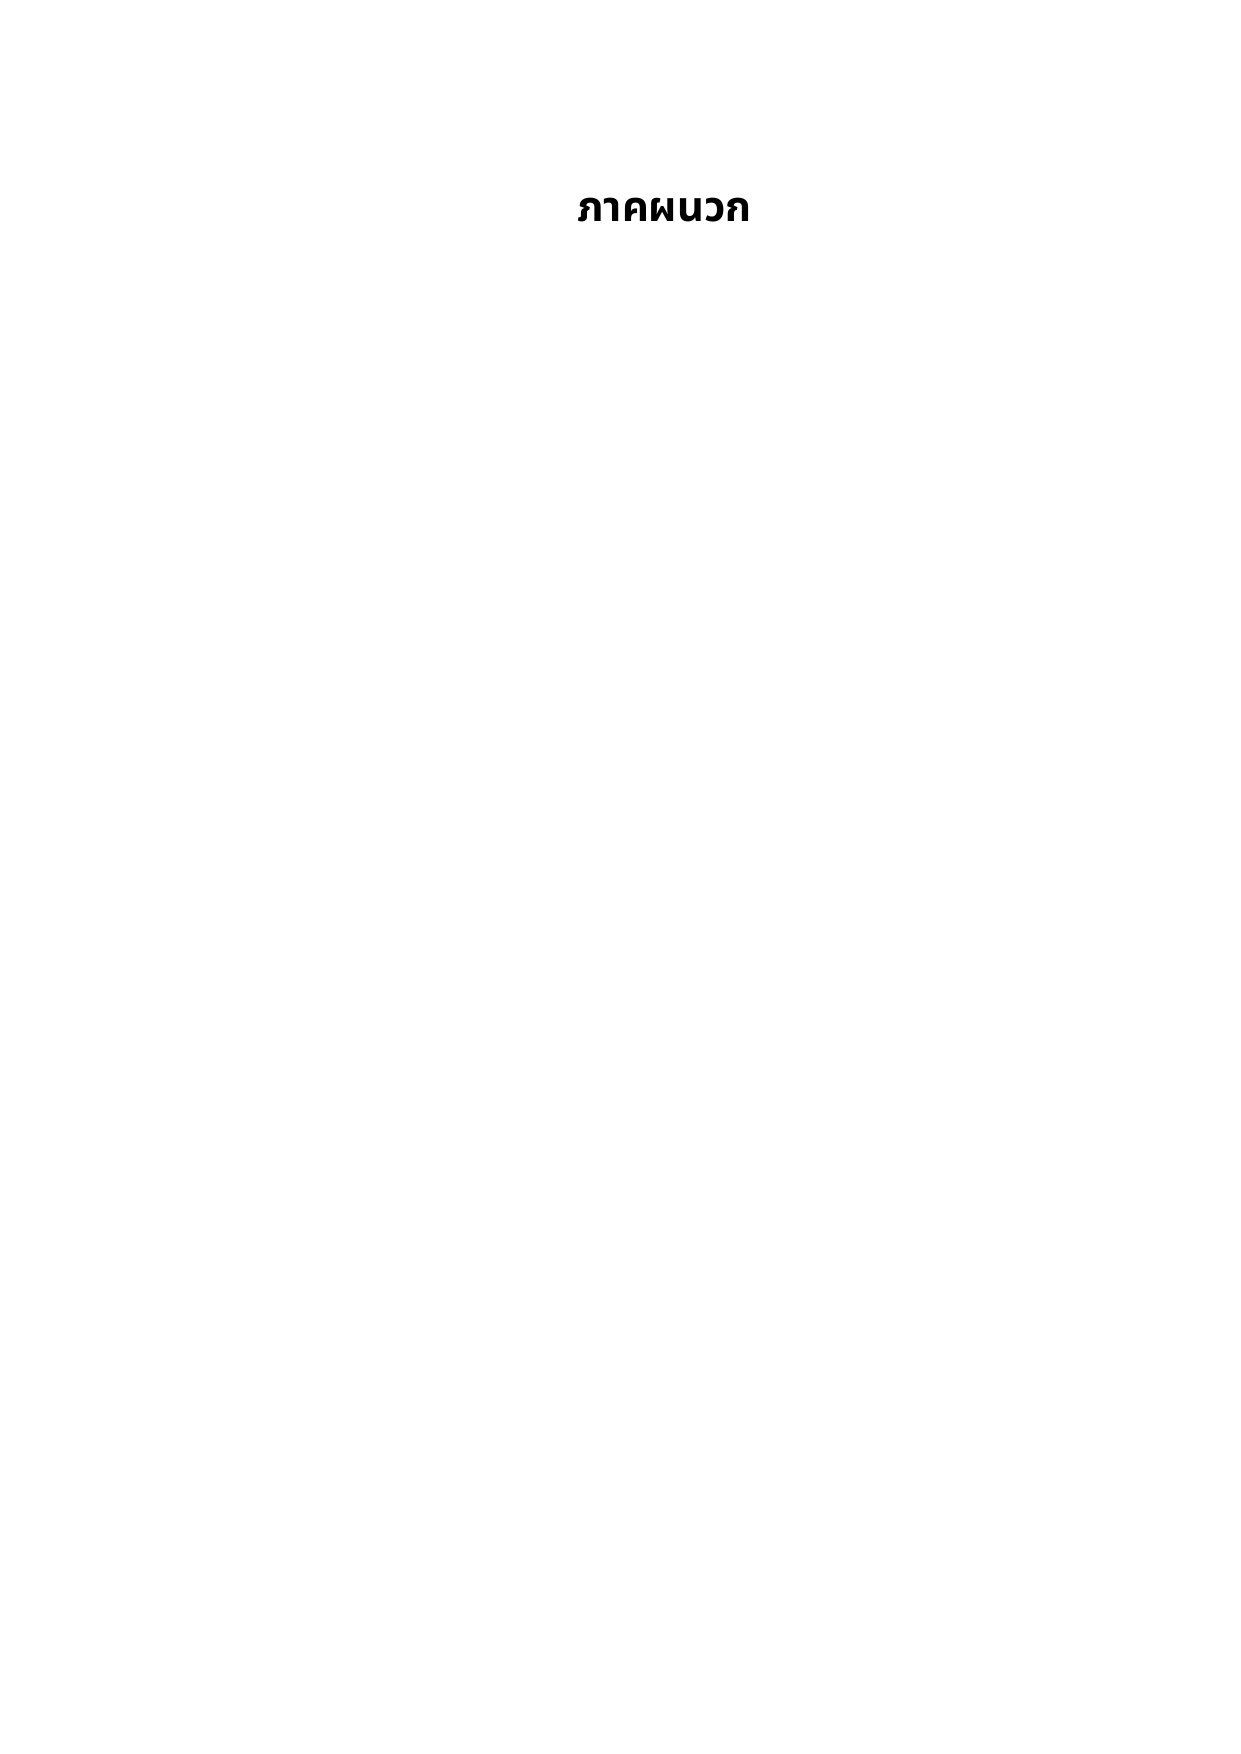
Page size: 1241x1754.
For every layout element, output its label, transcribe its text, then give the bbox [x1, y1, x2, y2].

text ภาคผนวก [236, 177, 1092, 240]
